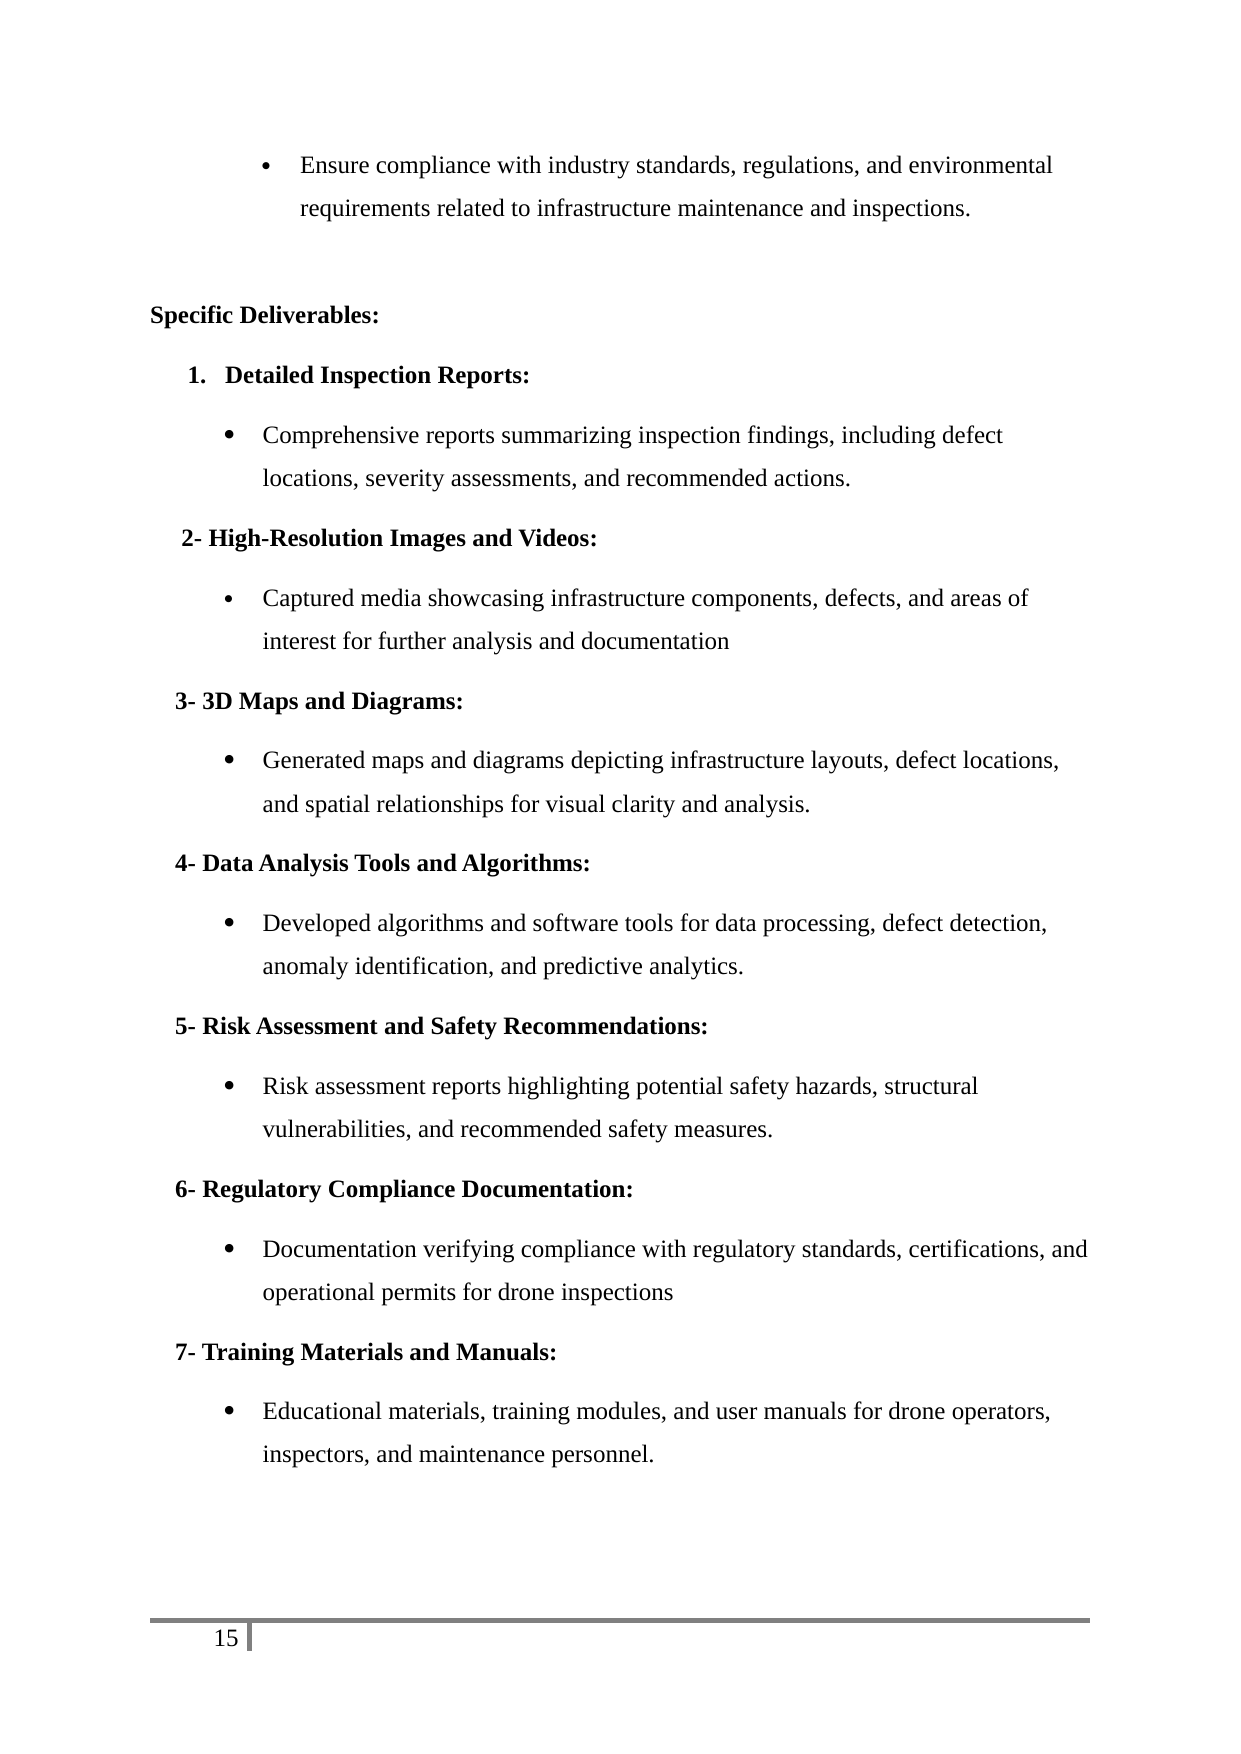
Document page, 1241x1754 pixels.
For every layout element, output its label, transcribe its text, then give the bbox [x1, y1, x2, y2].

list Detailed Inspection Reports: [187, 360, 1090, 389]
text 4- Data Analysis Tools and Algorithms: [150, 848, 1090, 877]
list Educational materials, training modules, and user manuals for drone operators, inspectors, and maintenance personnel. [225, 1396, 1090, 1468]
list Generated maps and diagrams depicting infrastructure layouts, defect locations, and spatial relationships for visual clarity and analysis. [225, 746, 1090, 817]
list Ensure compliance with industry standards, regulations, and environmental requirements related to infrastructure maintenance and inspections. [262, 150, 1090, 222]
text 7- Training Materials and Manuals: [150, 1337, 1090, 1365]
text 5- Risk Assessment and Safety Recommendations: [150, 1011, 1090, 1040]
list Documentation verifying compliance with regulatory standards, certifications, and operational permits for drone inspections [225, 1234, 1090, 1306]
text 2- High-Resolution Images and Videos: [150, 523, 1090, 552]
list Captured media showcasing infrastructure components, defects, and areas of interest for further analysis and documentation [225, 583, 1090, 655]
list Risk assessment reports highlighting potential safety hazards, structural vulnerabilities, and recommended safety measures. [225, 1071, 1090, 1143]
text 6- Regulatory Compliance Documentation: [150, 1174, 1090, 1203]
list Comprehensive reports summarizing inspection findings, including defect locations, severity assessments, and recommended actions. [225, 420, 1090, 492]
text 3- 3D Maps and Diagrams: [150, 686, 1090, 714]
list Developed algorithms and software tools for data processing, defect detection, anomaly identification, and predictive analytics. [225, 908, 1090, 980]
text Specific Deliverables: [150, 301, 1090, 329]
